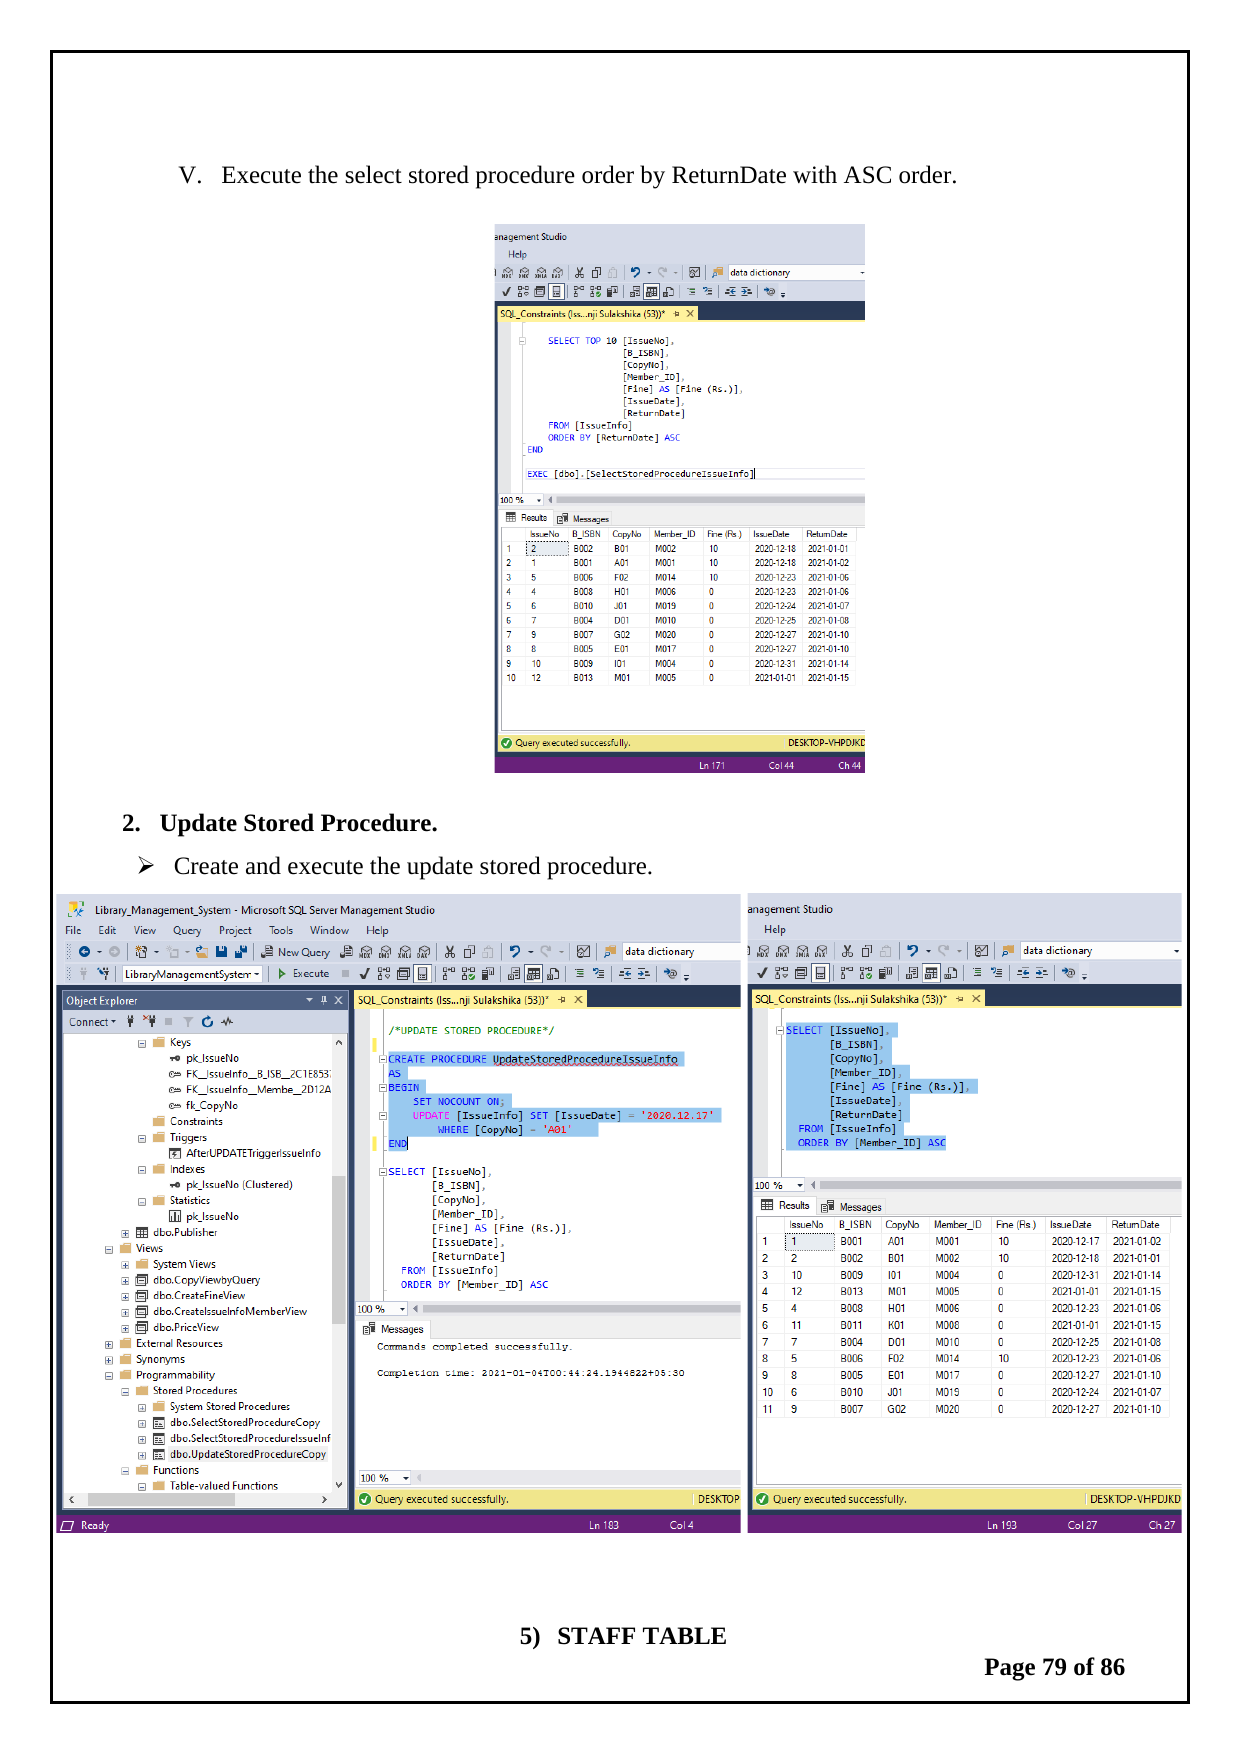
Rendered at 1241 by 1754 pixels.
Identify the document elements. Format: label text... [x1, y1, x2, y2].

picture [747, 893, 1182, 1533]
picture [494, 224, 865, 773]
subtitle STAFF TABLE [122, 1621, 1125, 1650]
subtitle Update Stored Procedure. [122, 808, 1125, 836]
list Create and execute the update stored procedure. [136, 851, 1125, 879]
text V. Execute the select stored procedure order by ReturnDate with ASC order. [178, 160, 1125, 189]
picture [56, 894, 741, 1533]
